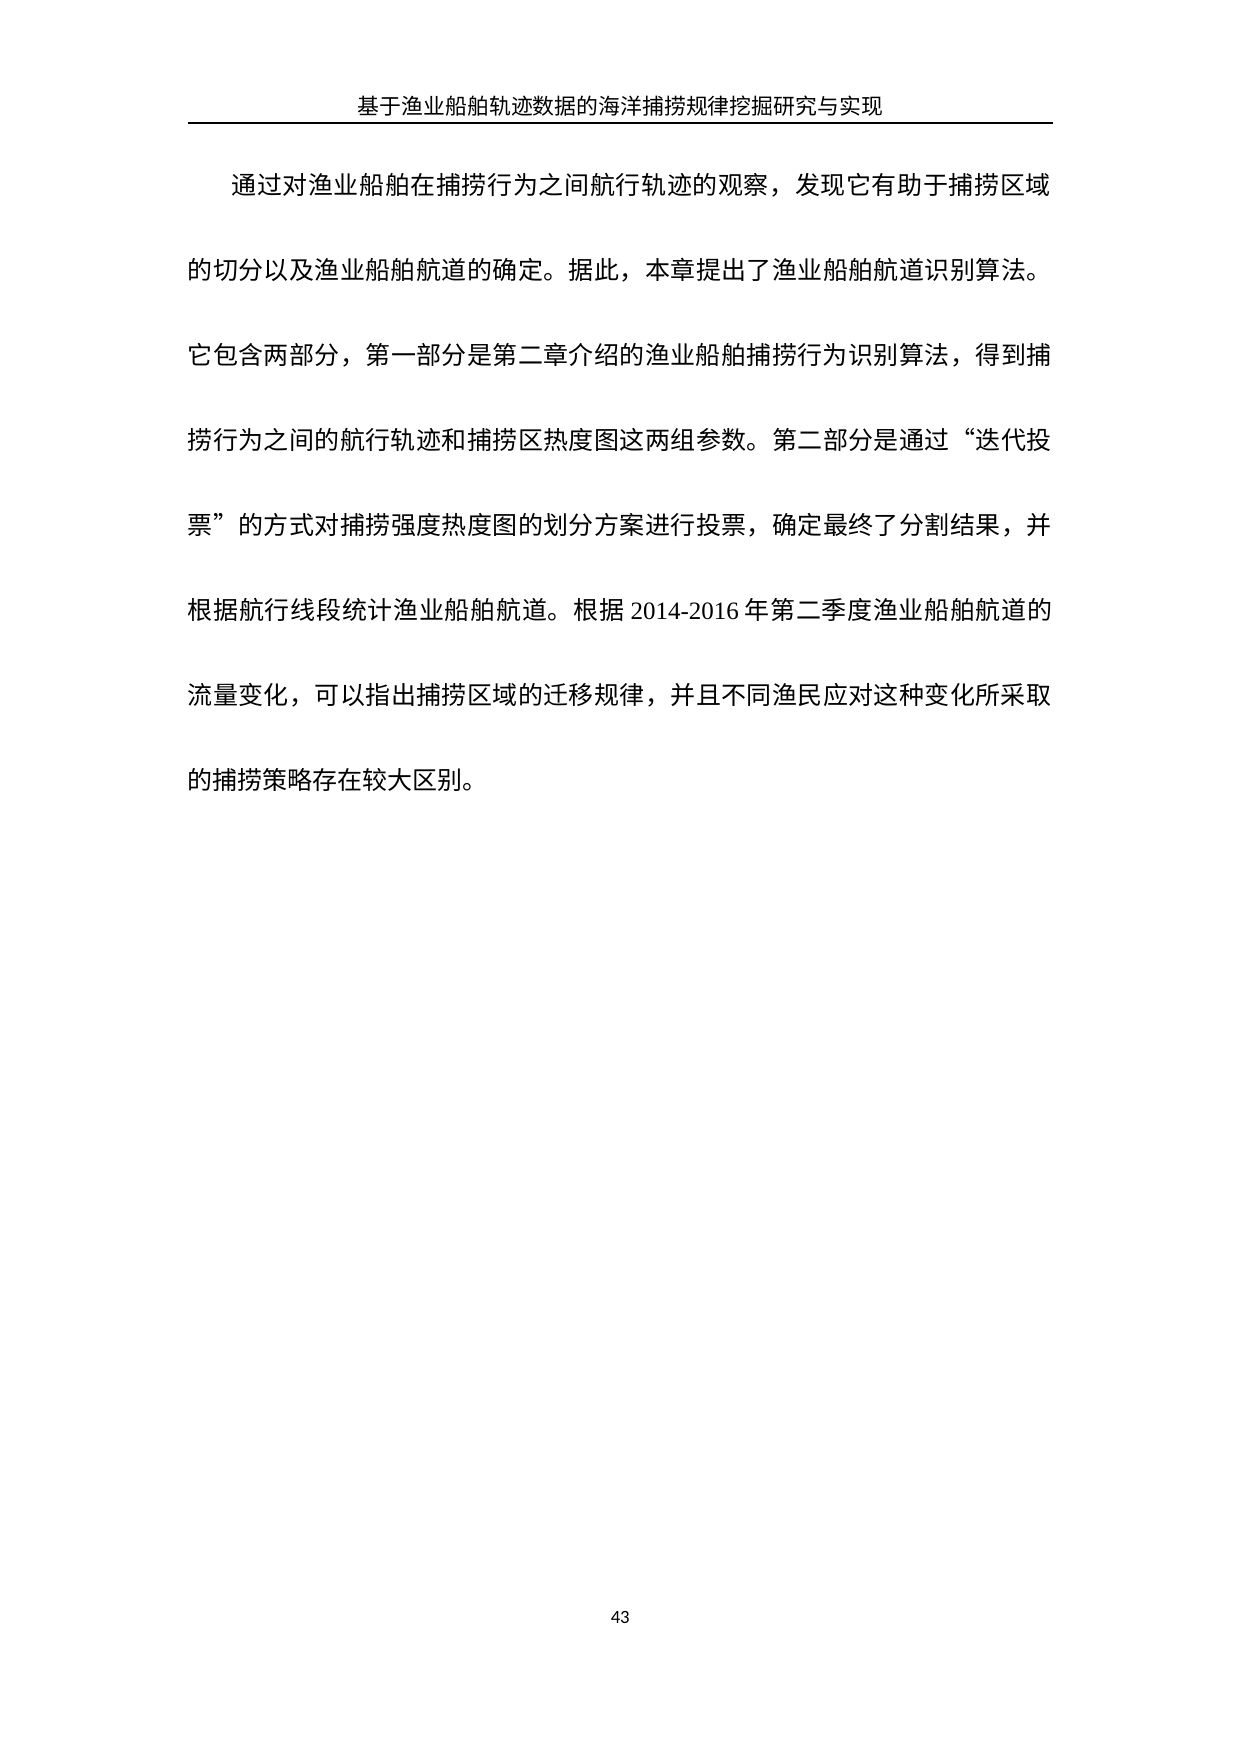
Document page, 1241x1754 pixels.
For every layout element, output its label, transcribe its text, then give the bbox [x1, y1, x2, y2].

text 通过对渔业船舶在捕捞行为之间航行轨迹的观察，发现它有助于捕捞区域的切分以及渔业船舶航道的确定。据此，本章提出了渔业船舶航道识别算法。它包含两部分，第一部分是第二章介绍的渔业船舶捕捞行为识别算法，得到捕捞行为之间的航行轨迹和捕捞区热度图这两组参数。第二部分是通过“迭代投票”的方式对捕捞强度热度图的划分方案进行投票，确定最终了分割结果，并根据航行线段统计渔业船舶航道。根据2014-2016年第二季度渔业船舶航道的流量变化，可以指出捕捞区域的迁移规律，并且不同渔民应对这种变化所采取的捕捞策略存在较大区别。 [187, 150, 1053, 812]
